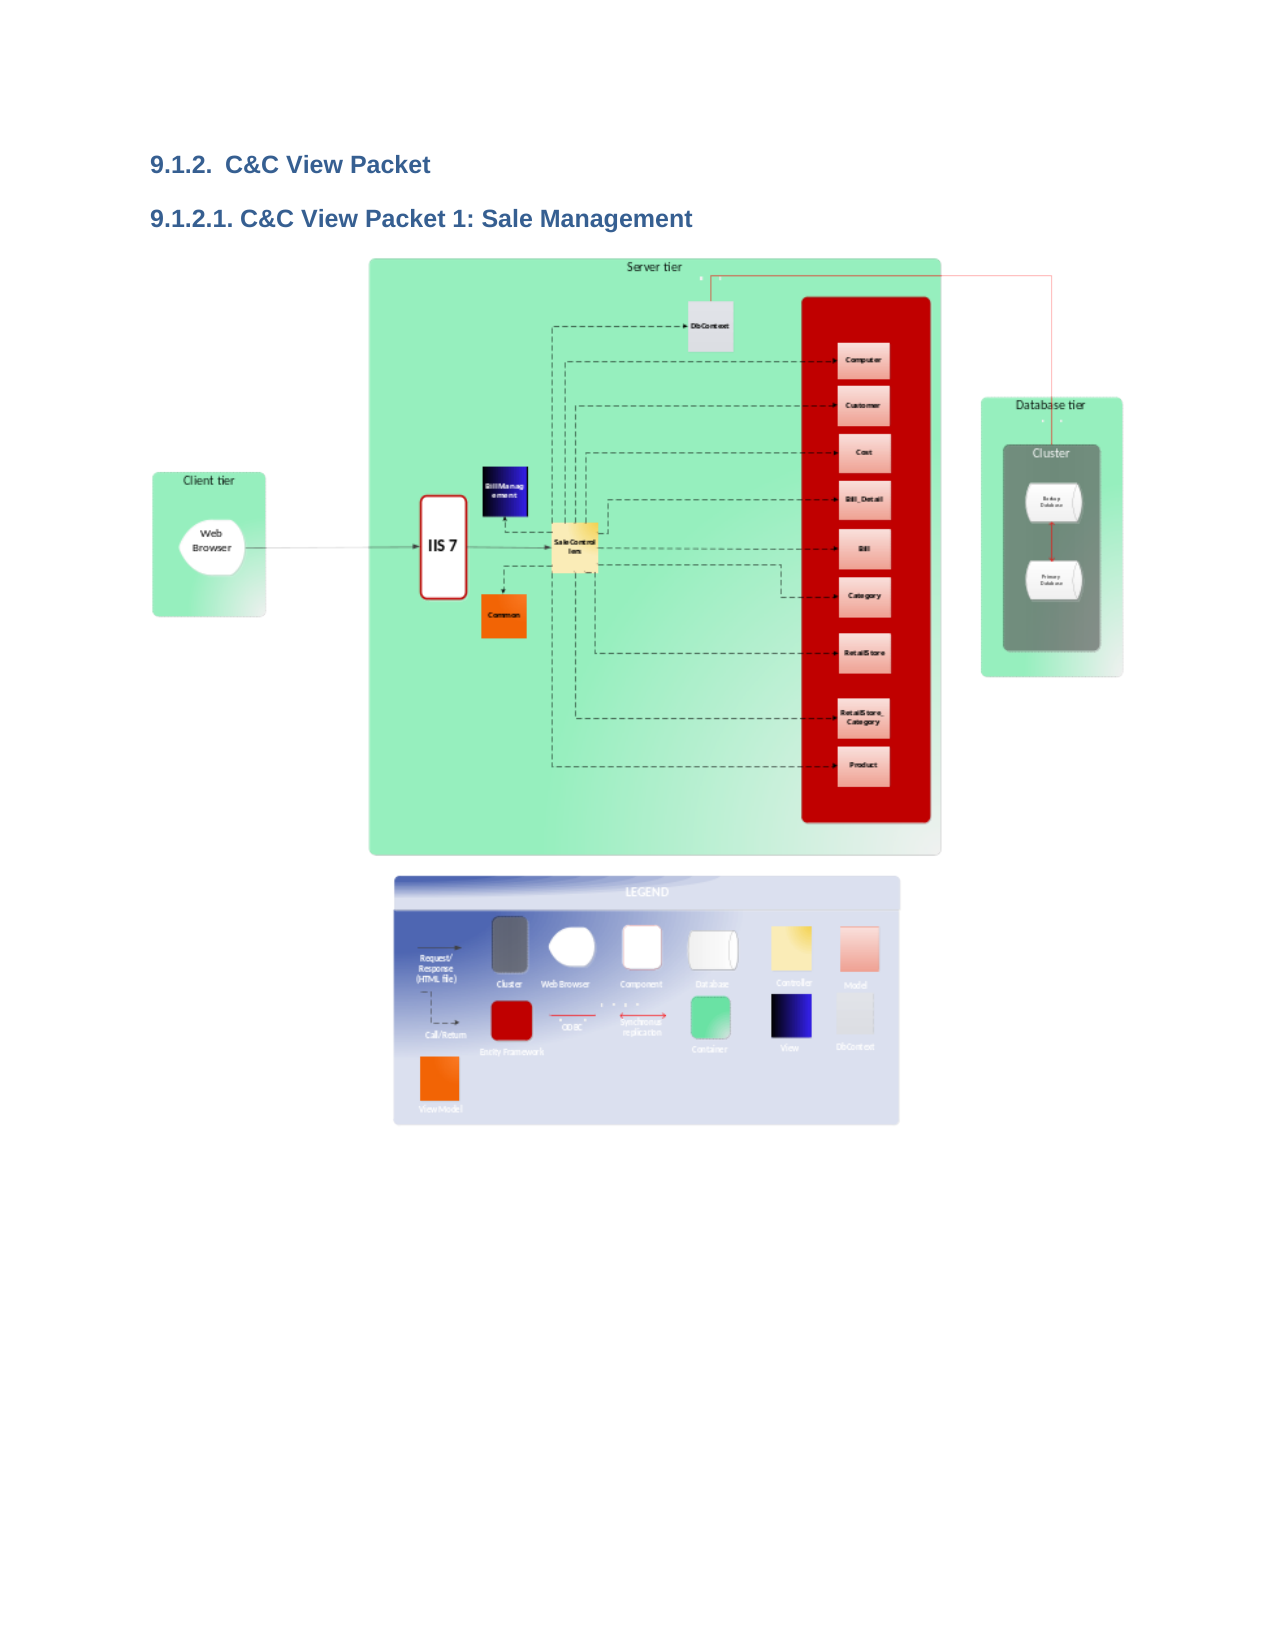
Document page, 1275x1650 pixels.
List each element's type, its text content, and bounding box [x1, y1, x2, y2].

subtitle C&C View Packet 1: Sale Management [150, 204, 1125, 232]
subtitle C&C View Packet [150, 150, 1125, 179]
